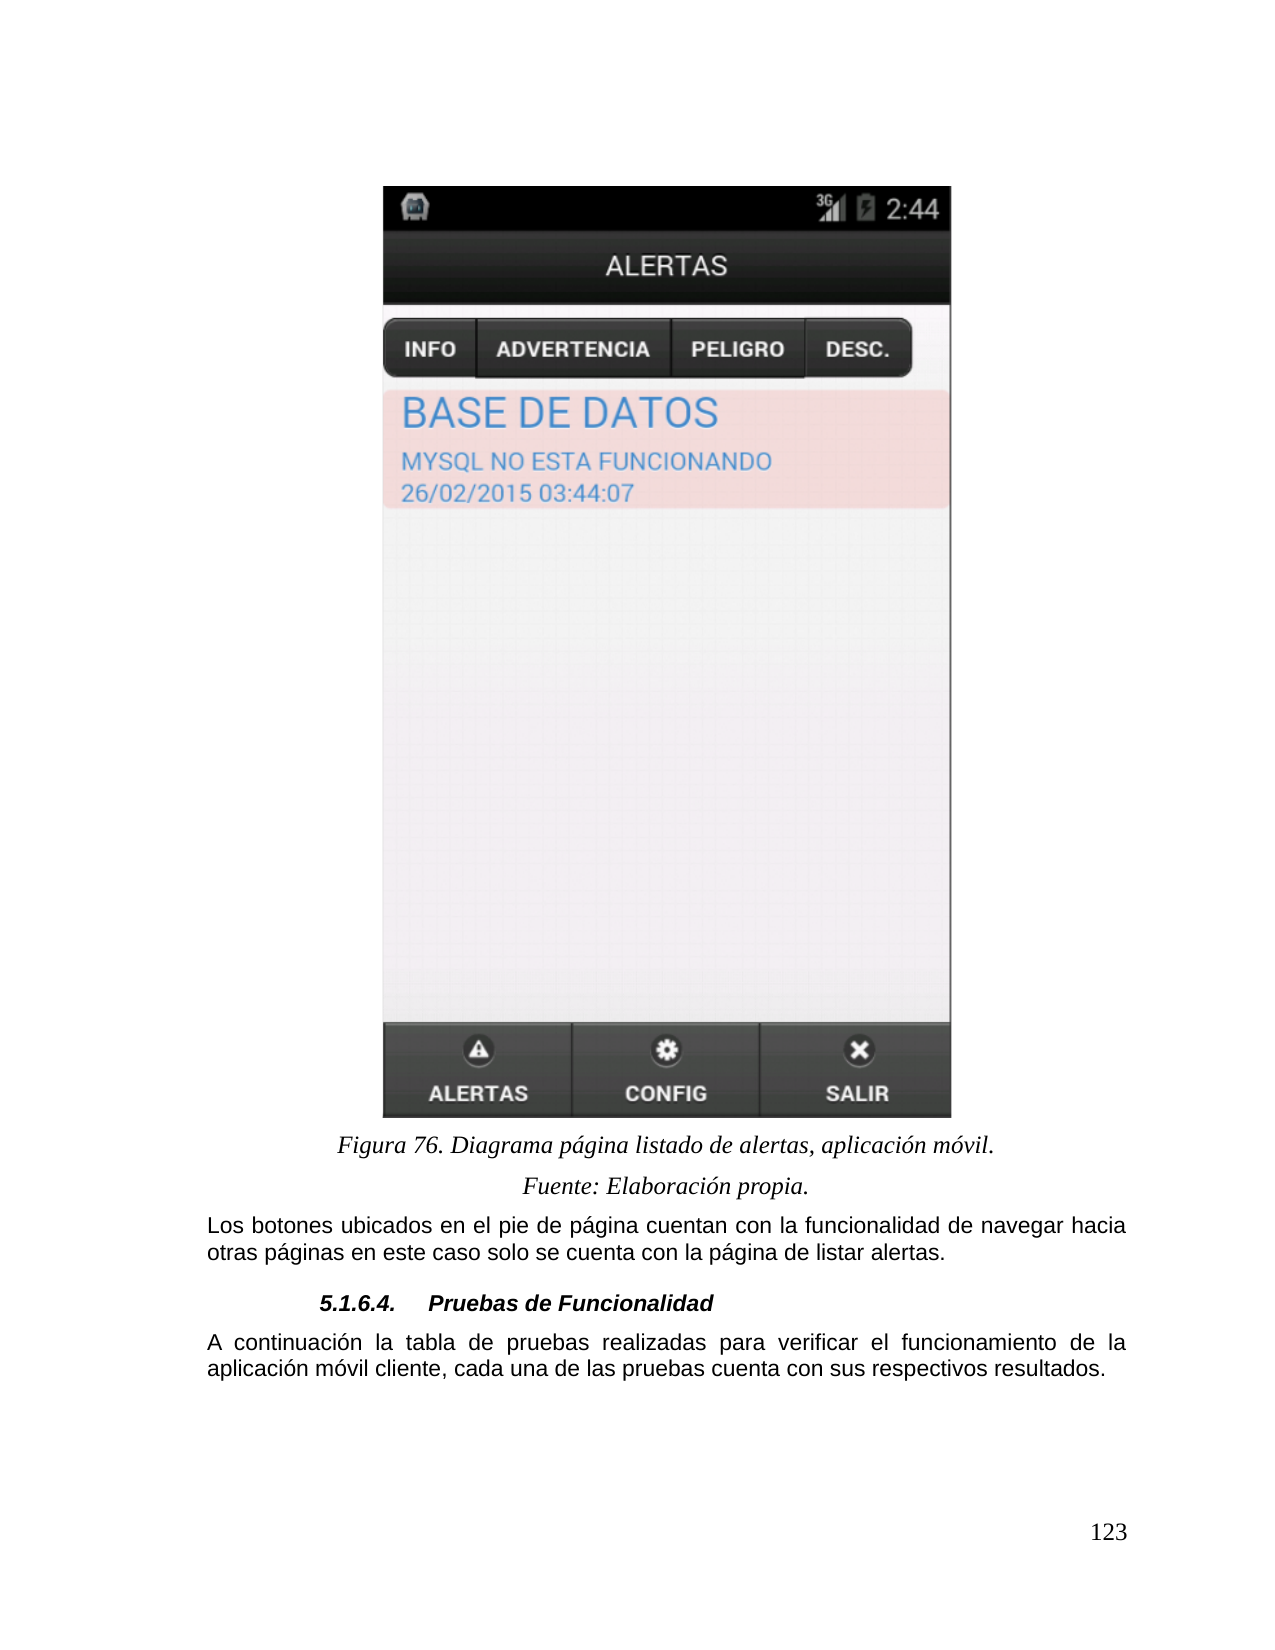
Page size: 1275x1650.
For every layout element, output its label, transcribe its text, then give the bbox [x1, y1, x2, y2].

subtitle Pruebas de Funcionalidad [319, 1290, 1127, 1316]
text Figura 76. Diagrama página listado de alertas, aplicación móvil. [207, 1130, 1127, 1158]
text Fuente: Elaboración propia. [207, 1171, 1127, 1200]
text A continuación la tabla de pruebas realizadas para verificar el funcionamiento de la aplicación móvil cliente, cada una de las pruebas cuenta con sus respectivos resultados. [207, 1329, 1127, 1382]
picture [382, 186, 952, 1118]
text Los botones ubicados en el pie de página cuentan con la funcionalidad de navegar hacia otras páginas en este caso solo se cuenta con la página de listar alertas. [207, 1212, 1127, 1265]
